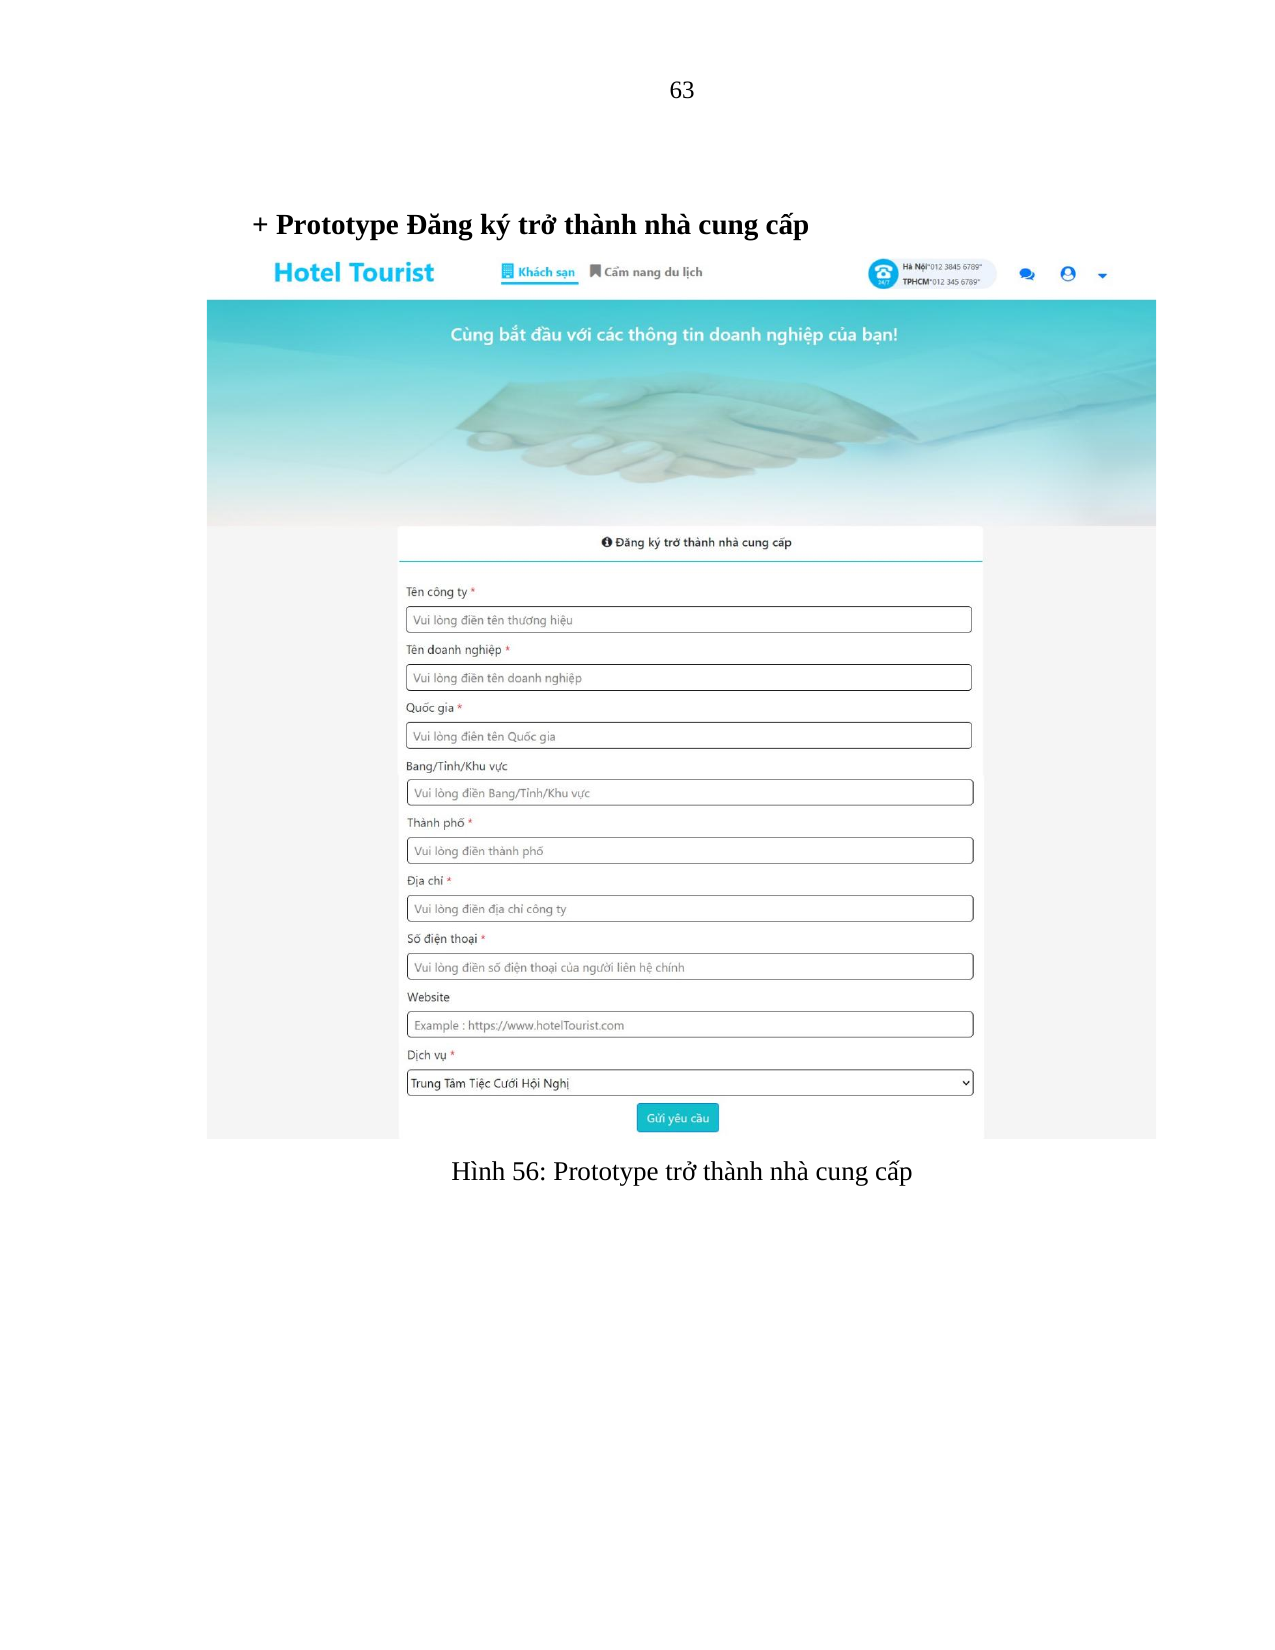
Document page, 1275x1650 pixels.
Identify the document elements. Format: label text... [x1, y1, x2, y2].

text + Prototype Đăng ký trở thành nhà cung cấp [252, 207, 1157, 240]
picture [206, 257, 1157, 1139]
text Hình 56: Prototype trở thành nhà cung cấp [207, 1155, 1157, 1186]
